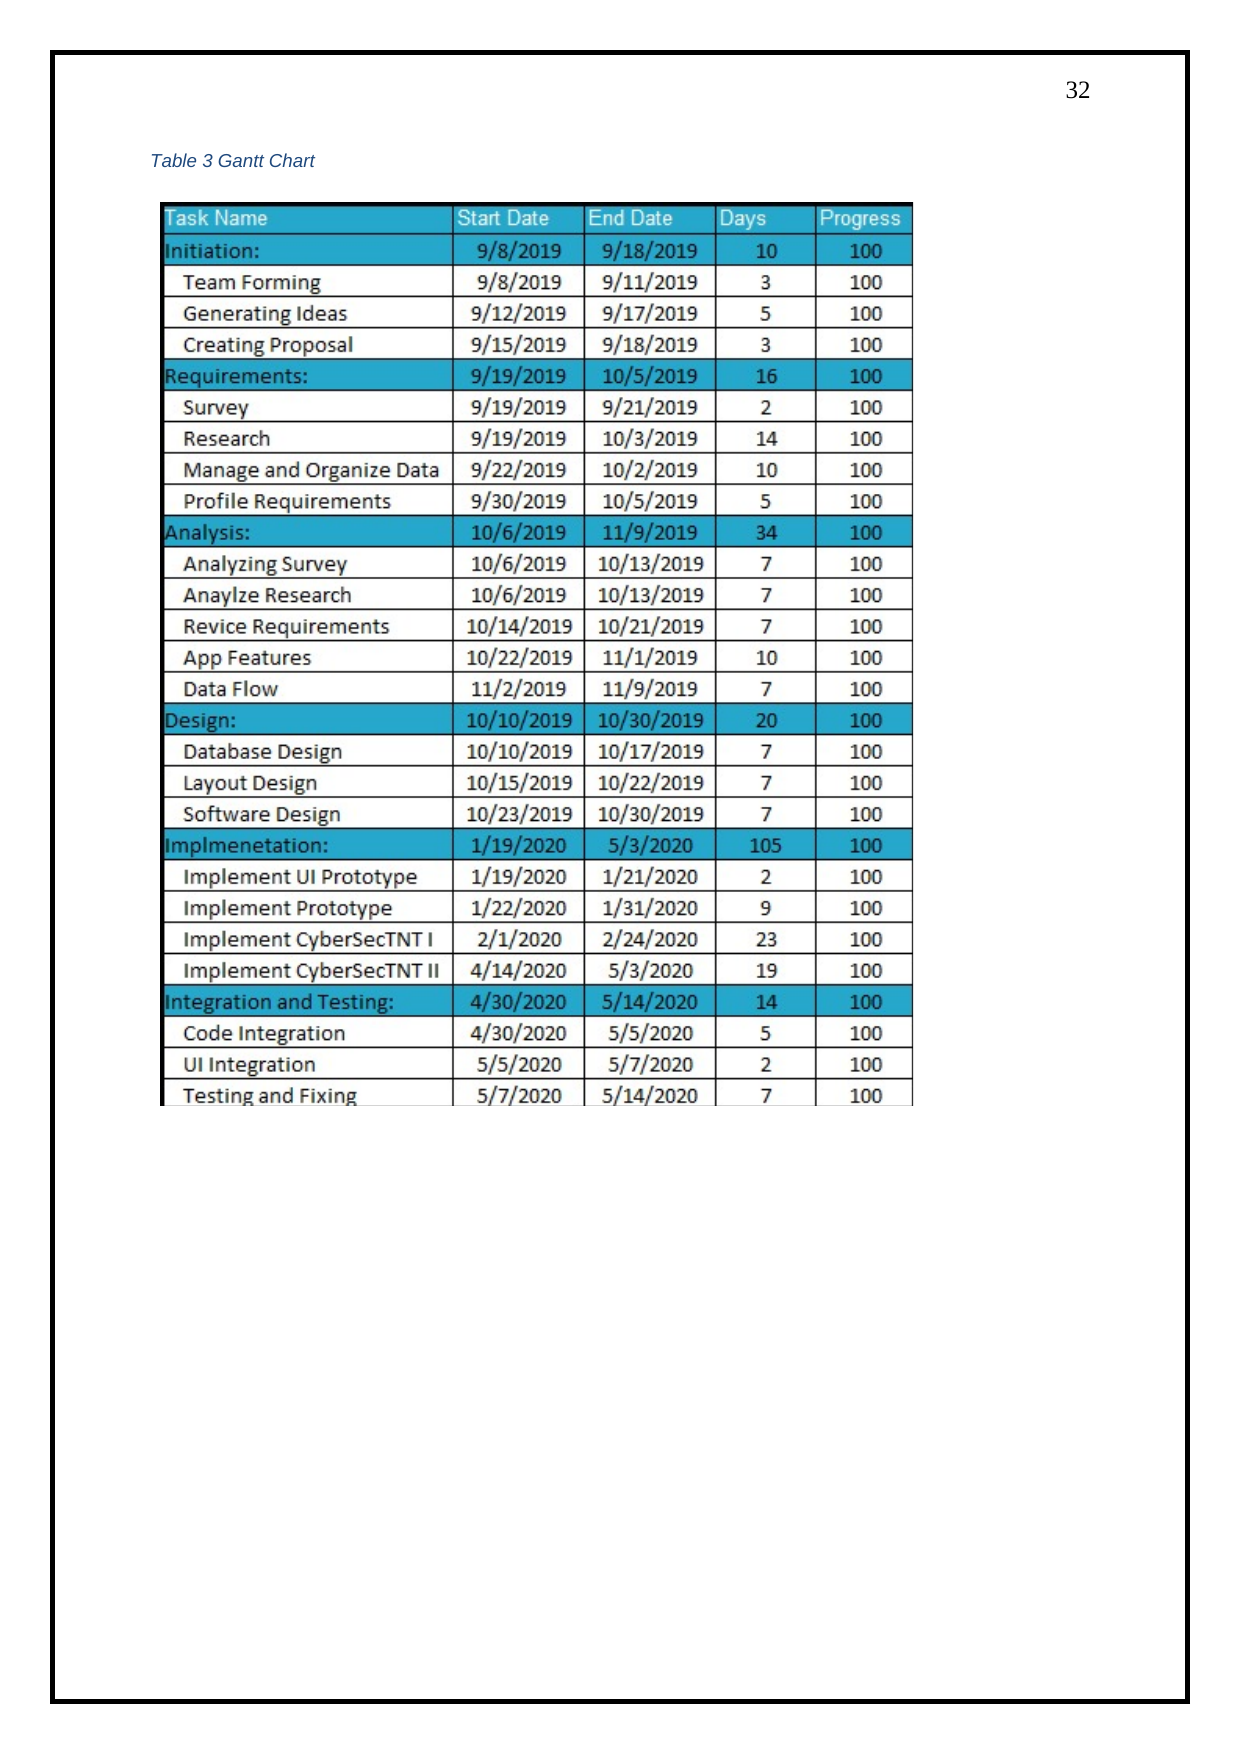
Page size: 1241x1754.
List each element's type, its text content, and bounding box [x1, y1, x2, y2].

table_header [150, 193, 1090, 1121]
picture [160, 202, 914, 1106]
text Table 3 Gantt Chart [150, 150, 1090, 172]
